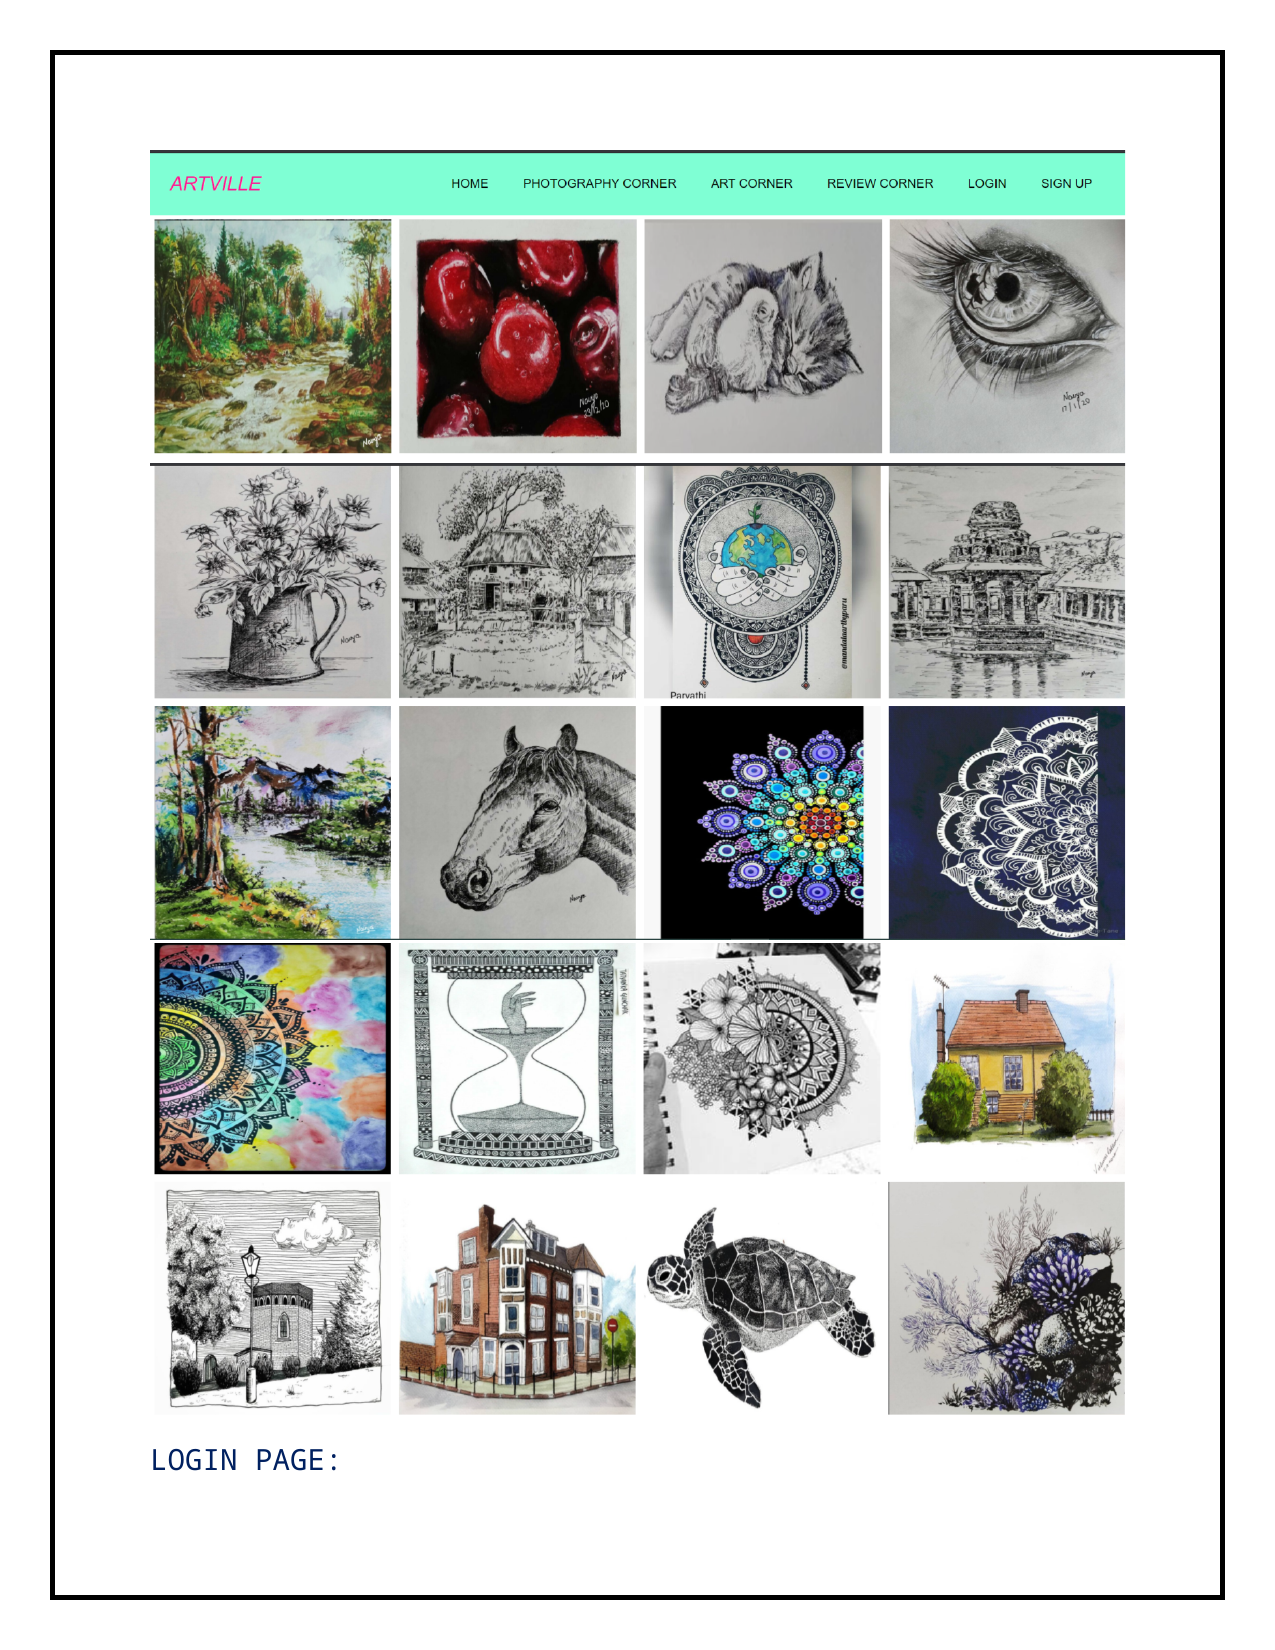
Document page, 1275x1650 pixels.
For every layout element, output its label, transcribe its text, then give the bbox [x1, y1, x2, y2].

picture [150, 943, 1125, 1415]
picture [150, 463, 1125, 940]
picture [150, 150, 1125, 460]
text LOGIN PAGE: [150, 1439, 1125, 1479]
